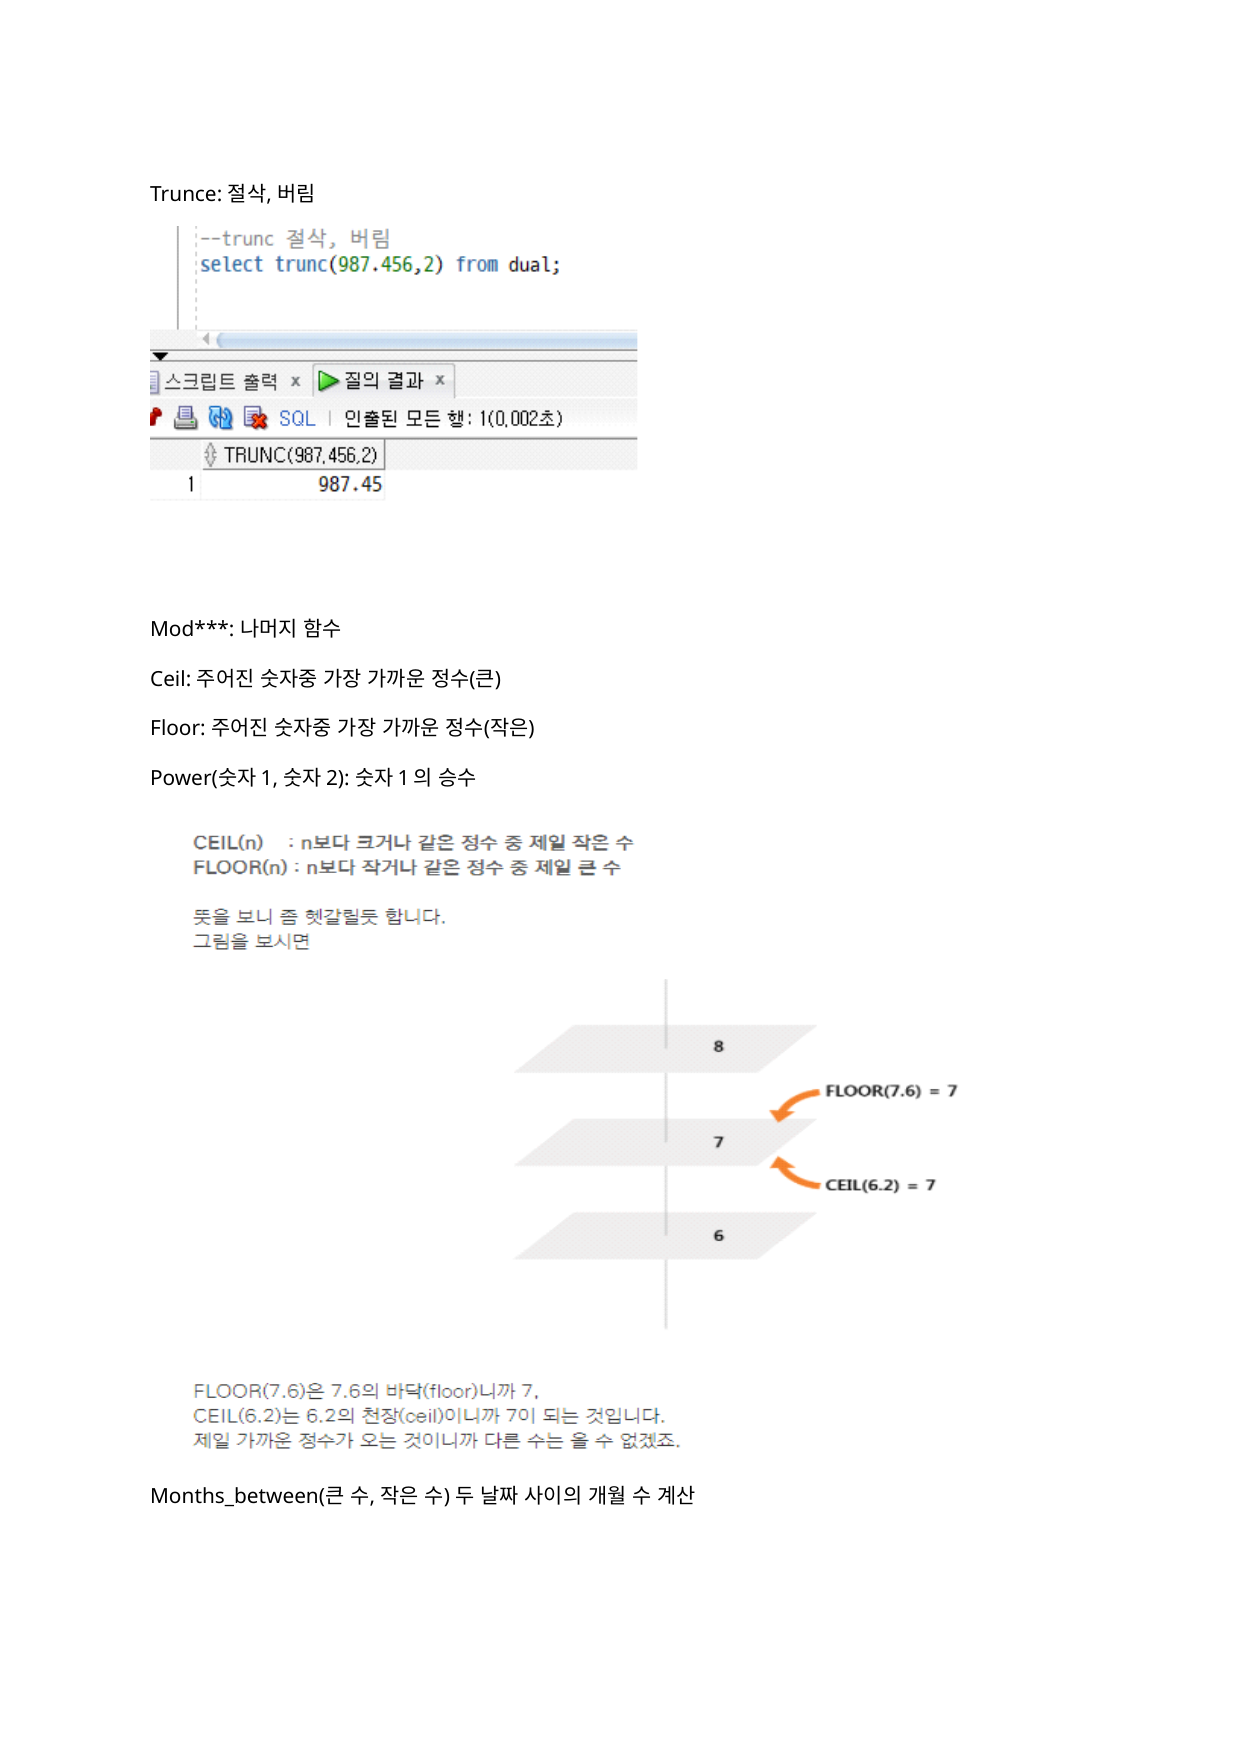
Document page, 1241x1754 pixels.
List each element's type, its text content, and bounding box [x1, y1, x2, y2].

text Ceil: 주어진 숫자중 가장 가까운 정수(큰) [150, 662, 1090, 692]
text Trunce: 절삭, 버림 [150, 177, 1090, 207]
text Power(숫자1, 숫자2): 숫자1의 승수 [150, 761, 1090, 791]
text Mod***: 나머지 함수 [150, 613, 1090, 643]
text Floor: 주어진 숫자중 가장 가까운 정수(작은) [150, 711, 1090, 742]
picture [150, 810, 1063, 1461]
text Months_between(큰 수, 작은 수) 두 날짜 사이의 개월 수 계산 [150, 1479, 1090, 1509]
picture [150, 226, 638, 594]
